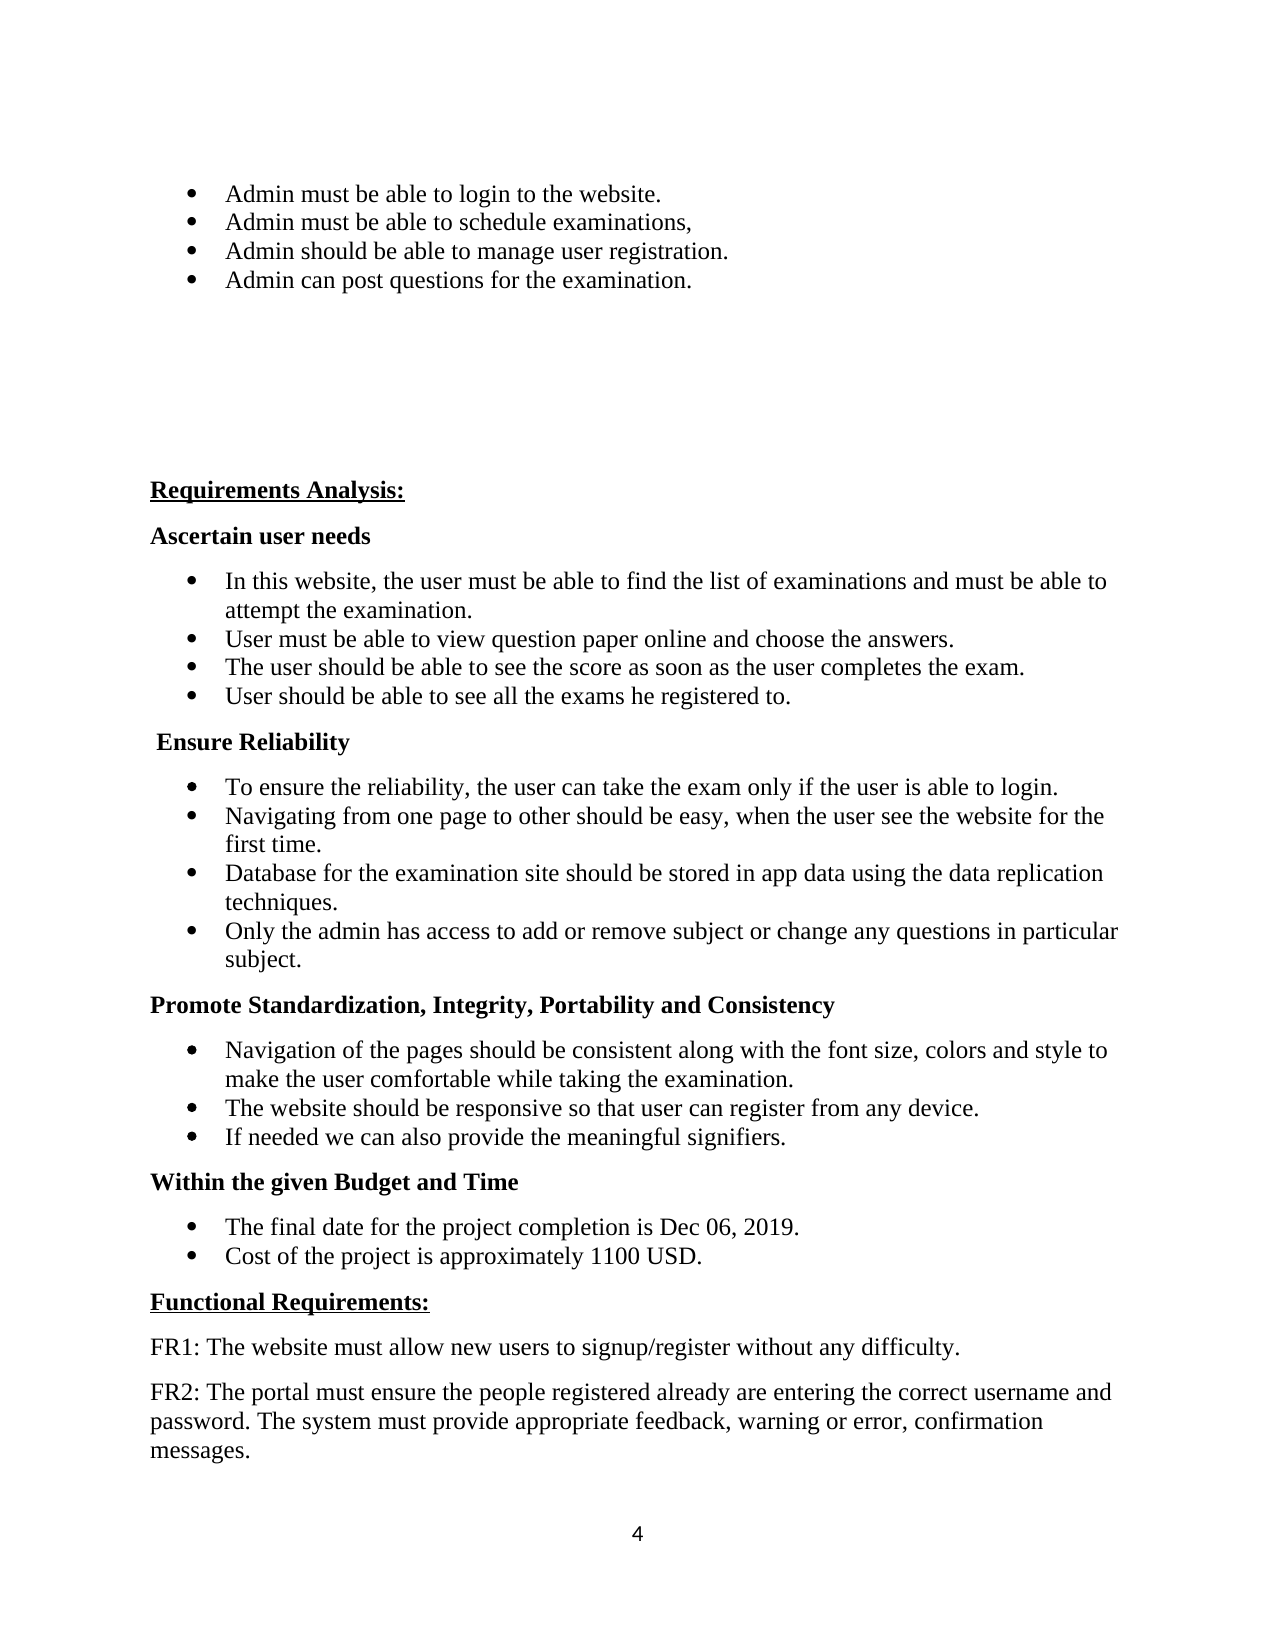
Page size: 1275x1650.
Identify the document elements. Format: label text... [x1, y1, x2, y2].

text Ascertain user needs [150, 521, 1125, 549]
list User should be able to see all the exams he registered to. [187, 681, 1125, 710]
list To ensure the reliability, the user can take the exam only if the user is able to login. [187, 772, 1125, 801]
list Database for the examination site should be stored in app data using the data replication techniques. [187, 858, 1125, 916]
list Cost of the project is approximately 1100 USD. [187, 1241, 1125, 1270]
text FR2: The portal must ensure the people registered already are entering the correct username and password. The system must provide appropriate feedback, warning or error, confirmation messages. [150, 1377, 1125, 1464]
list Admin must be able to login to the website. [187, 179, 1125, 207]
list The final date for the project completion is Dec 06, 2019. [187, 1212, 1125, 1241]
list If needed we can also provide the meaningful signifiers. [187, 1122, 1125, 1150]
list Admin must be able to schedule examinations, [187, 207, 1125, 236]
text Promote Standardization, Integrity, Portability and Consistency [150, 990, 1125, 1019]
list The user should be able to see the score as soon as the user completes the exam. [187, 652, 1125, 681]
list Admin should be able to manage user registration. [187, 236, 1125, 265]
list Admin can post questions for the examination. [187, 265, 1125, 294]
text Ensure Reliability [150, 727, 1125, 755]
list User must be able to view question paper online and choose the answers. [187, 624, 1125, 652]
list The website should be responsive so that user can register from any device. [187, 1093, 1125, 1122]
text FR1: The website must allow new users to signup/register without any difficulty. [150, 1332, 1125, 1361]
text Functional Requirements: [150, 1287, 1125, 1315]
list Navigating from one page to other should be easy, when the user see the website for the first time. [187, 801, 1125, 858]
list Only the admin has access to add or remove subject or change any questions in particular subject. [187, 916, 1125, 973]
list In this website, the user must be able to find the list of examinations and must be able to attempt the examination. [187, 566, 1125, 624]
text Requirements Analysis: [150, 475, 1125, 504]
text Within the given Budget and Time [150, 1167, 1125, 1196]
list Navigation of the pages should be consistent along with the font size, colors and style to make the user comfortable while taking the examination. [187, 1035, 1125, 1093]
